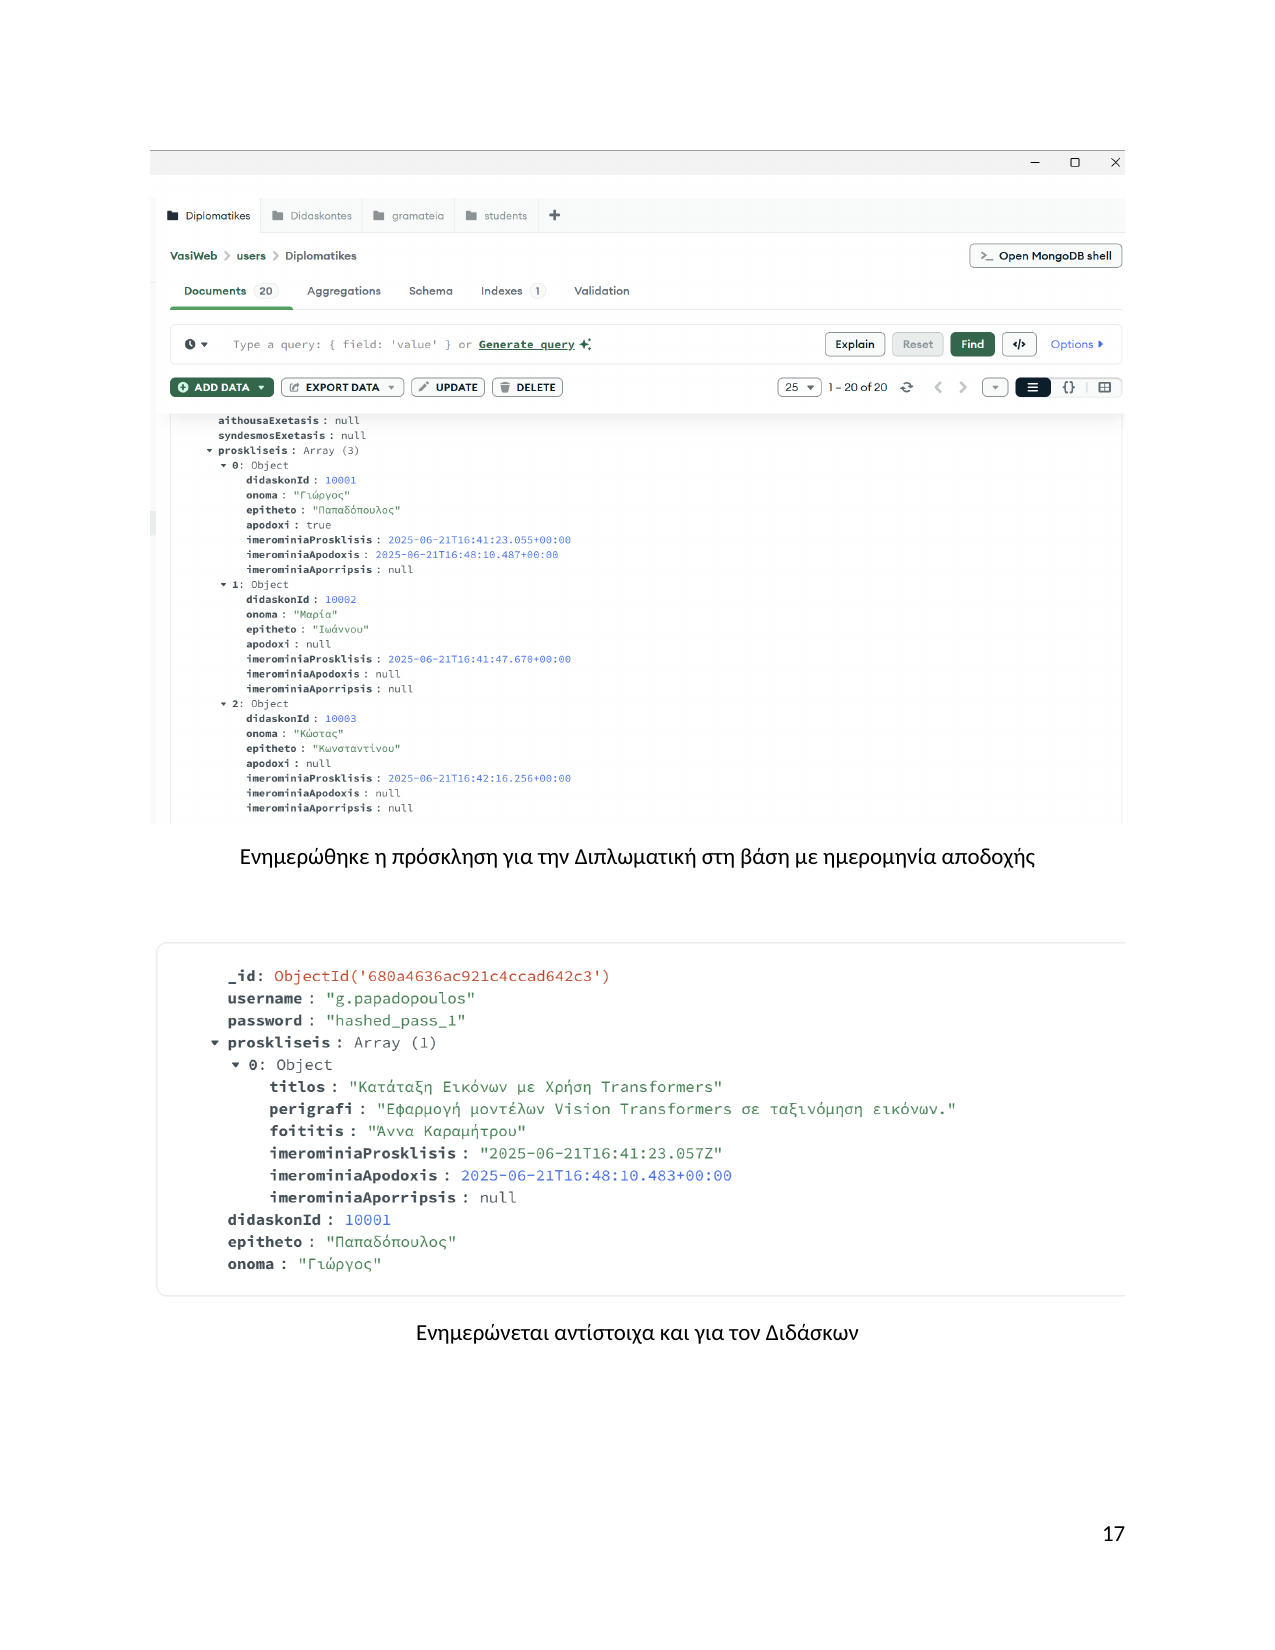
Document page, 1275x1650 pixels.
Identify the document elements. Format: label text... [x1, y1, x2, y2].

text Ενημερώνεται αντίστοιχα και για τον Διδάσκων [150, 1318, 1125, 1346]
picture [150, 150, 1125, 824]
picture [150, 936, 1125, 1300]
text Ενημερώθηκε η πρόσκληση για την Διπλωματική στη βάση με ημερομηνία αποδοχής [150, 842, 1125, 871]
